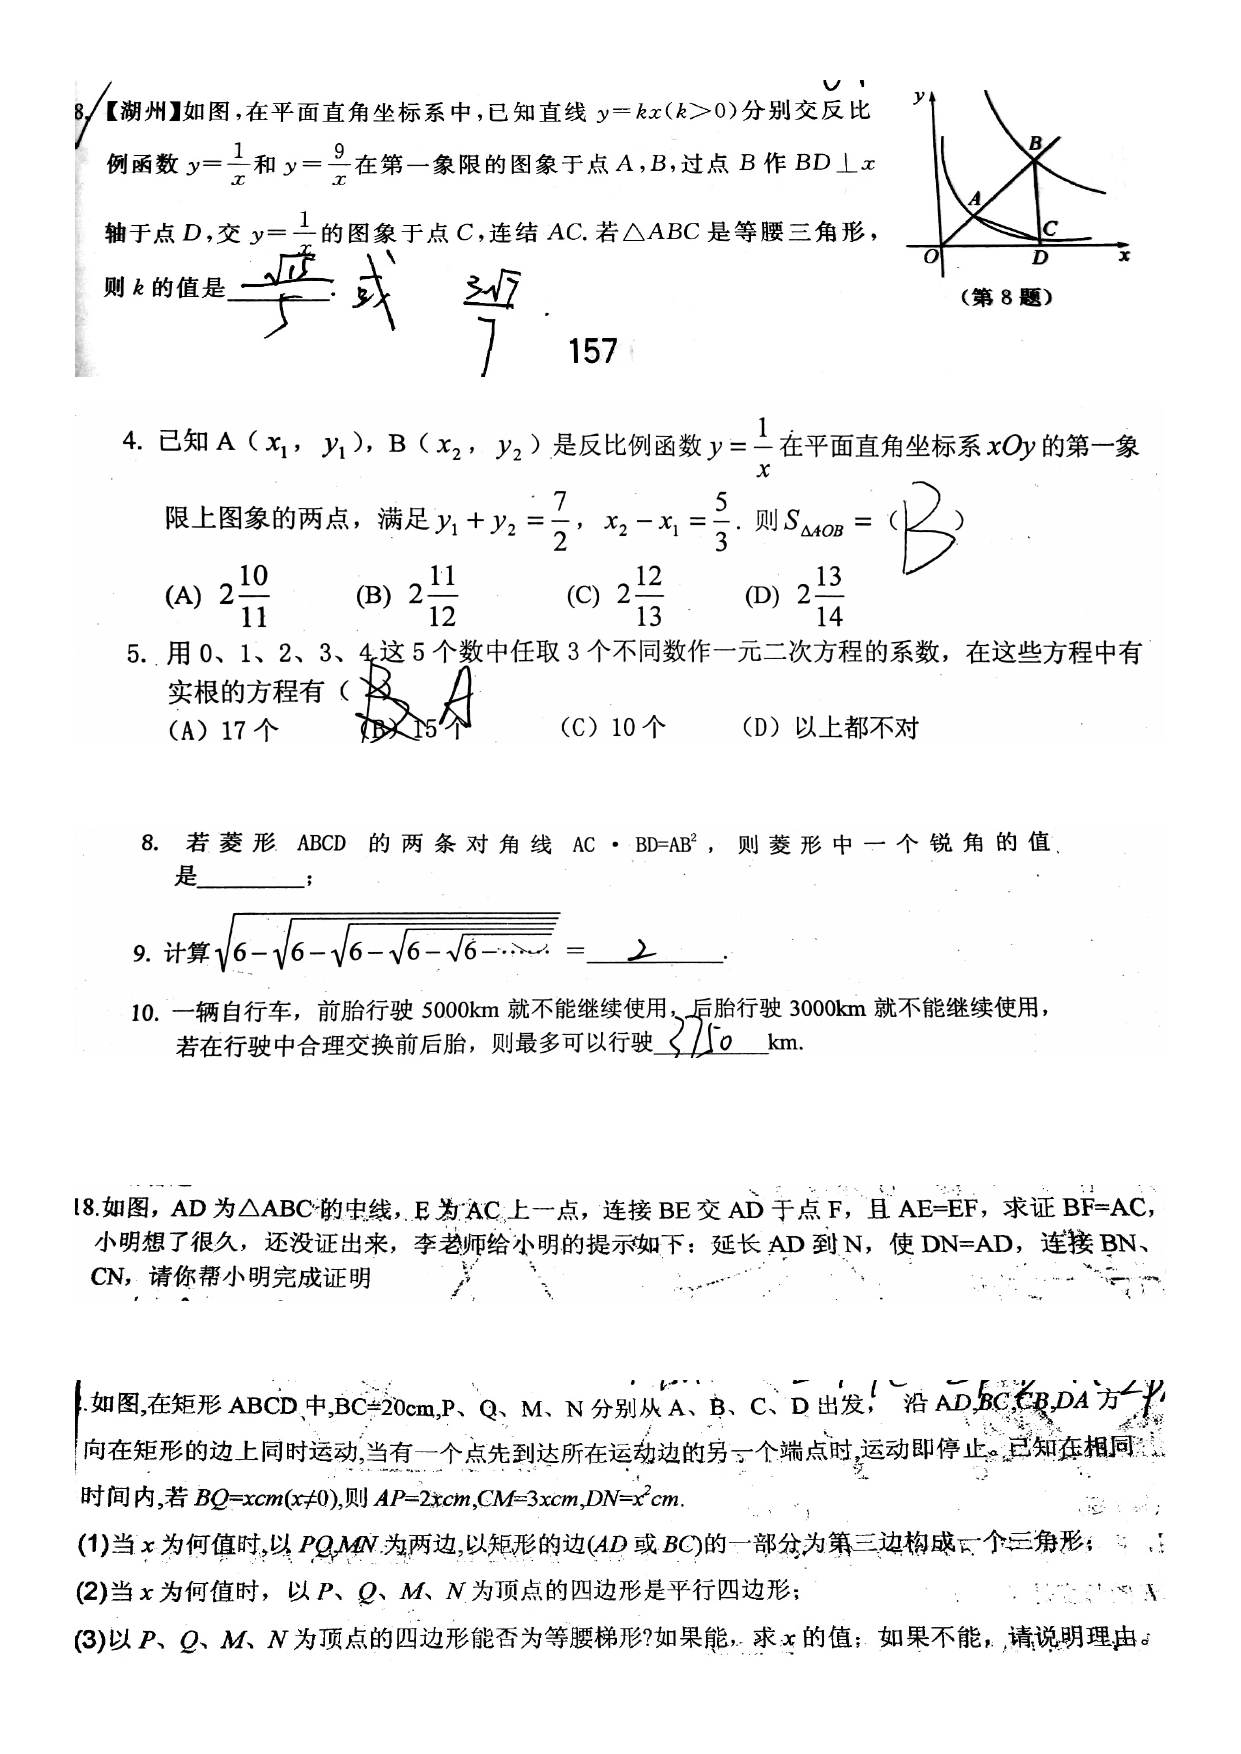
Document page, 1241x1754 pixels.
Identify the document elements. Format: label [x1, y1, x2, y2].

picture [75, 828, 1164, 1058]
picture [75, 80, 1164, 377]
picture [75, 1185, 1166, 1301]
picture [75, 405, 1164, 743]
picture [75, 1380, 1166, 1661]
